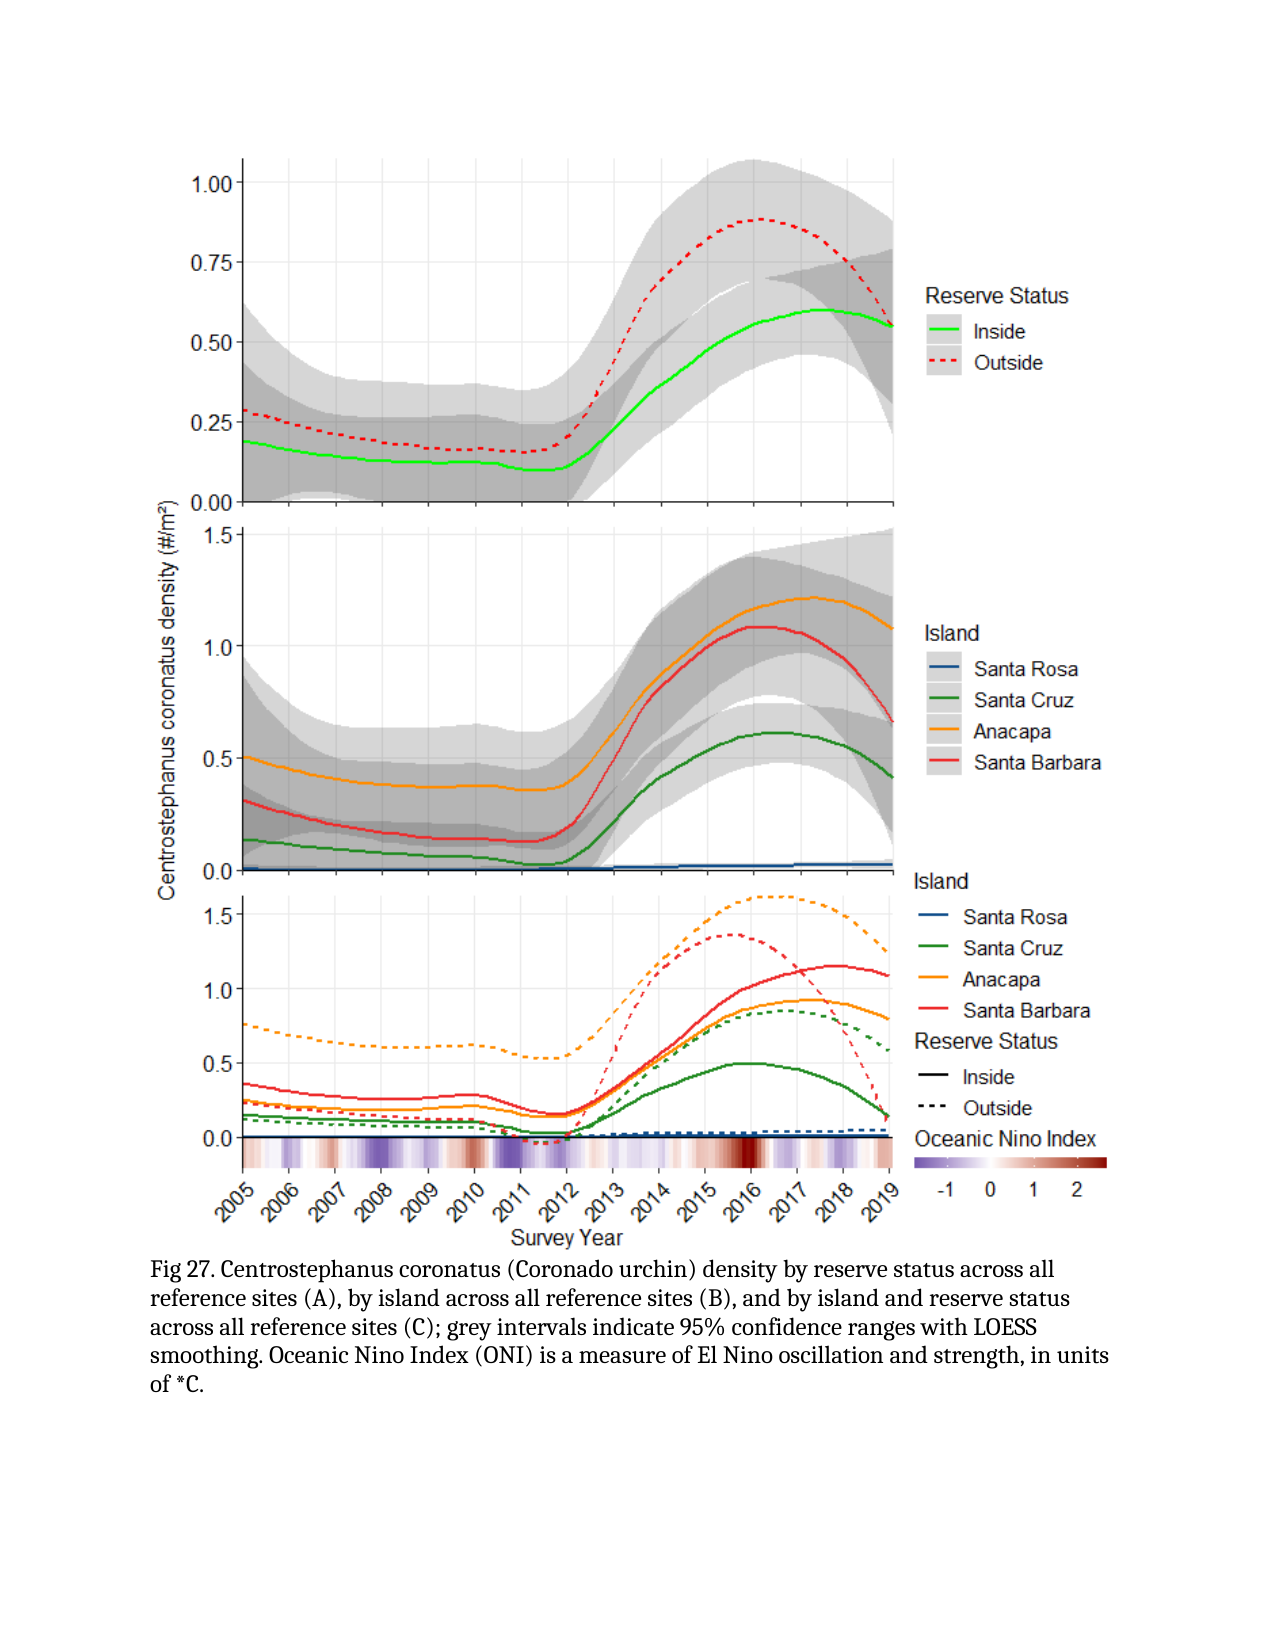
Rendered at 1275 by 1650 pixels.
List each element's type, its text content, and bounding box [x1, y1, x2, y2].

picture [150, 150, 1125, 1255]
text Fig 27. Centrostephanus coronatus (Coronado urchin) density by reserve status across all reference sites (A), by island across all reference sites (B), and by island and reserve status across all reference sites (C); grey intervals indicate 95% confidence ranges with LOESS smoothing. Oceanic Nino Index (ONI) is a measure of El Nino oscillation and strength, in units of *C. [150, 1255, 1125, 1399]
